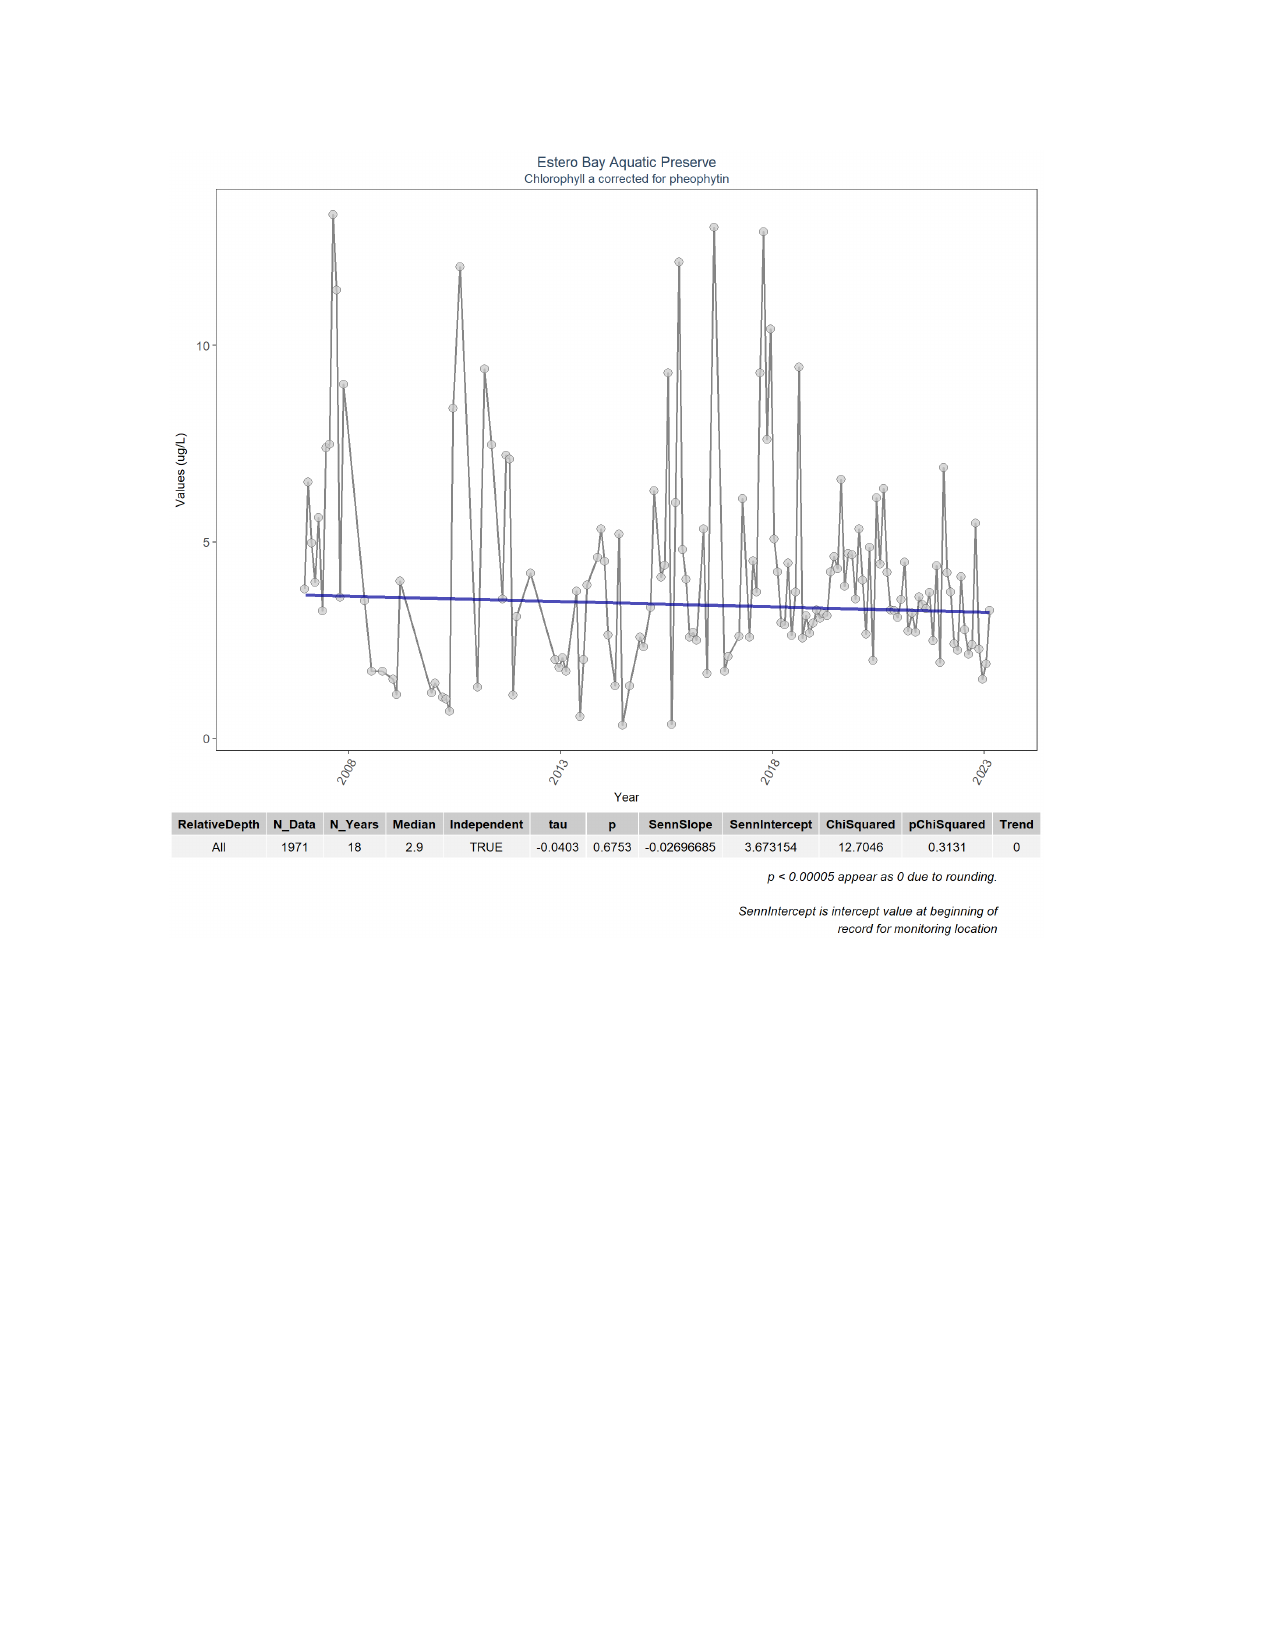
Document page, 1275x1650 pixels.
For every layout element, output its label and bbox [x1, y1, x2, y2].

picture [168, 150, 1044, 938]
